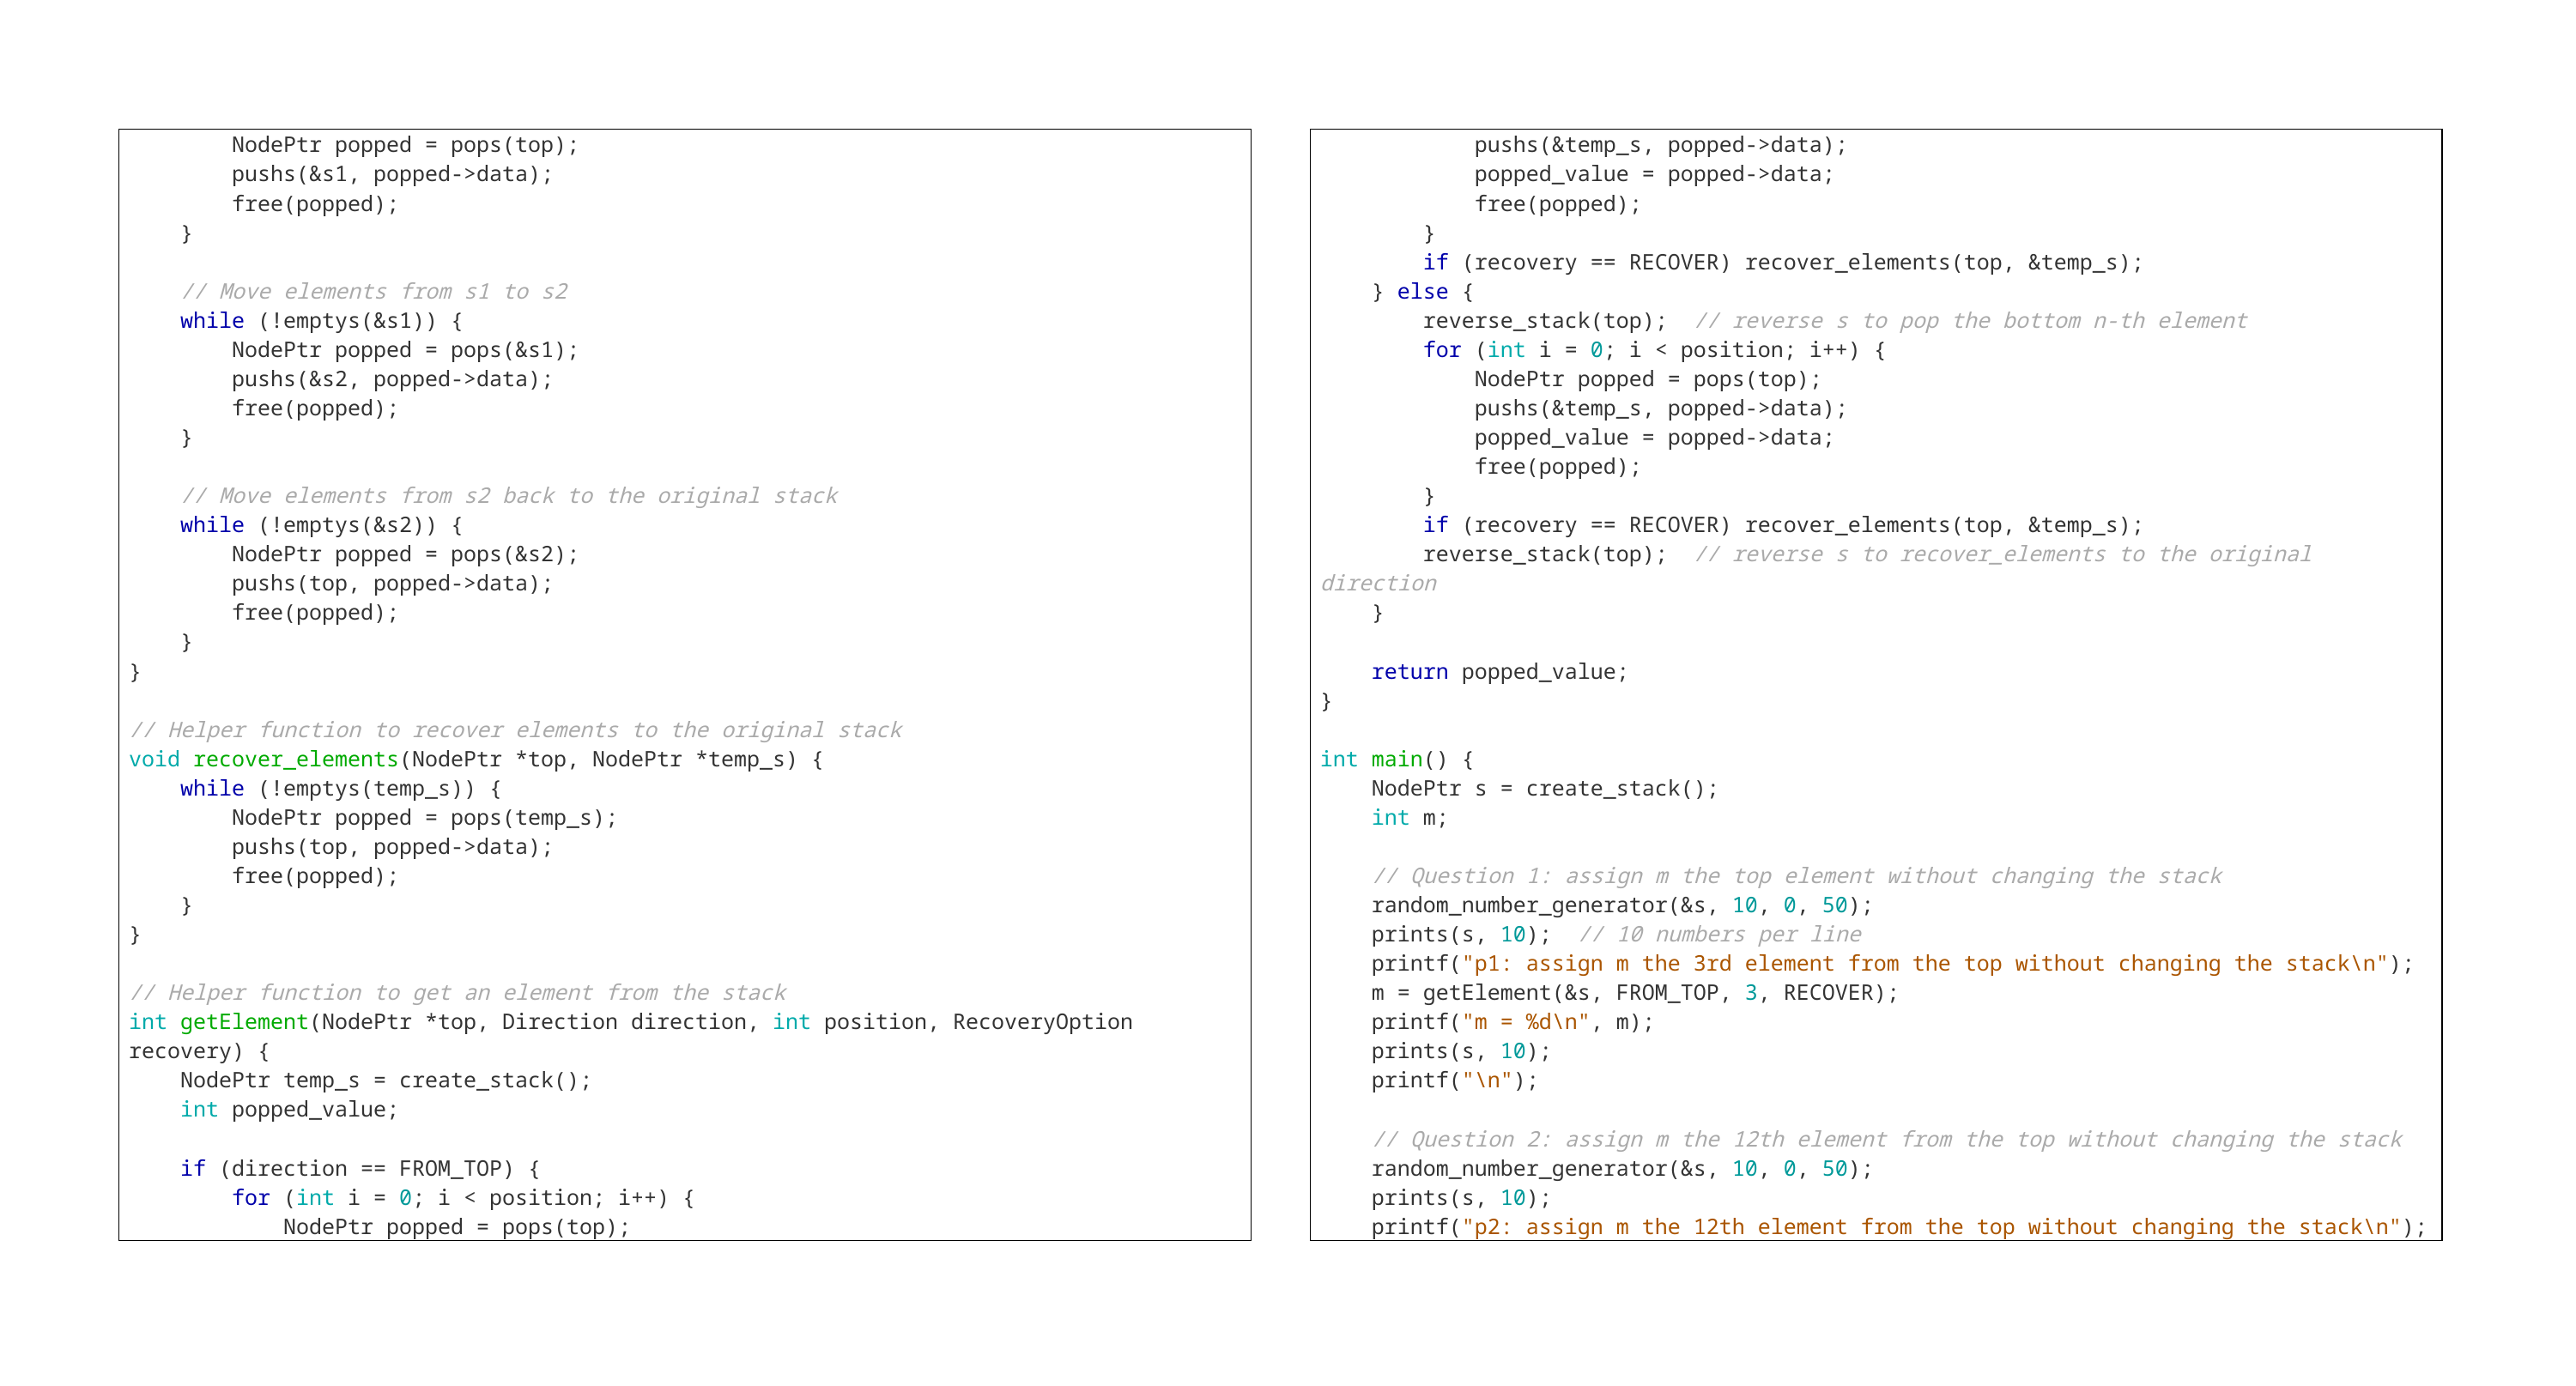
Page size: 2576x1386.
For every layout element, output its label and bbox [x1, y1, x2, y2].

table_header [1311, 130, 2441, 1240]
table_header [119, 130, 1251, 1240]
